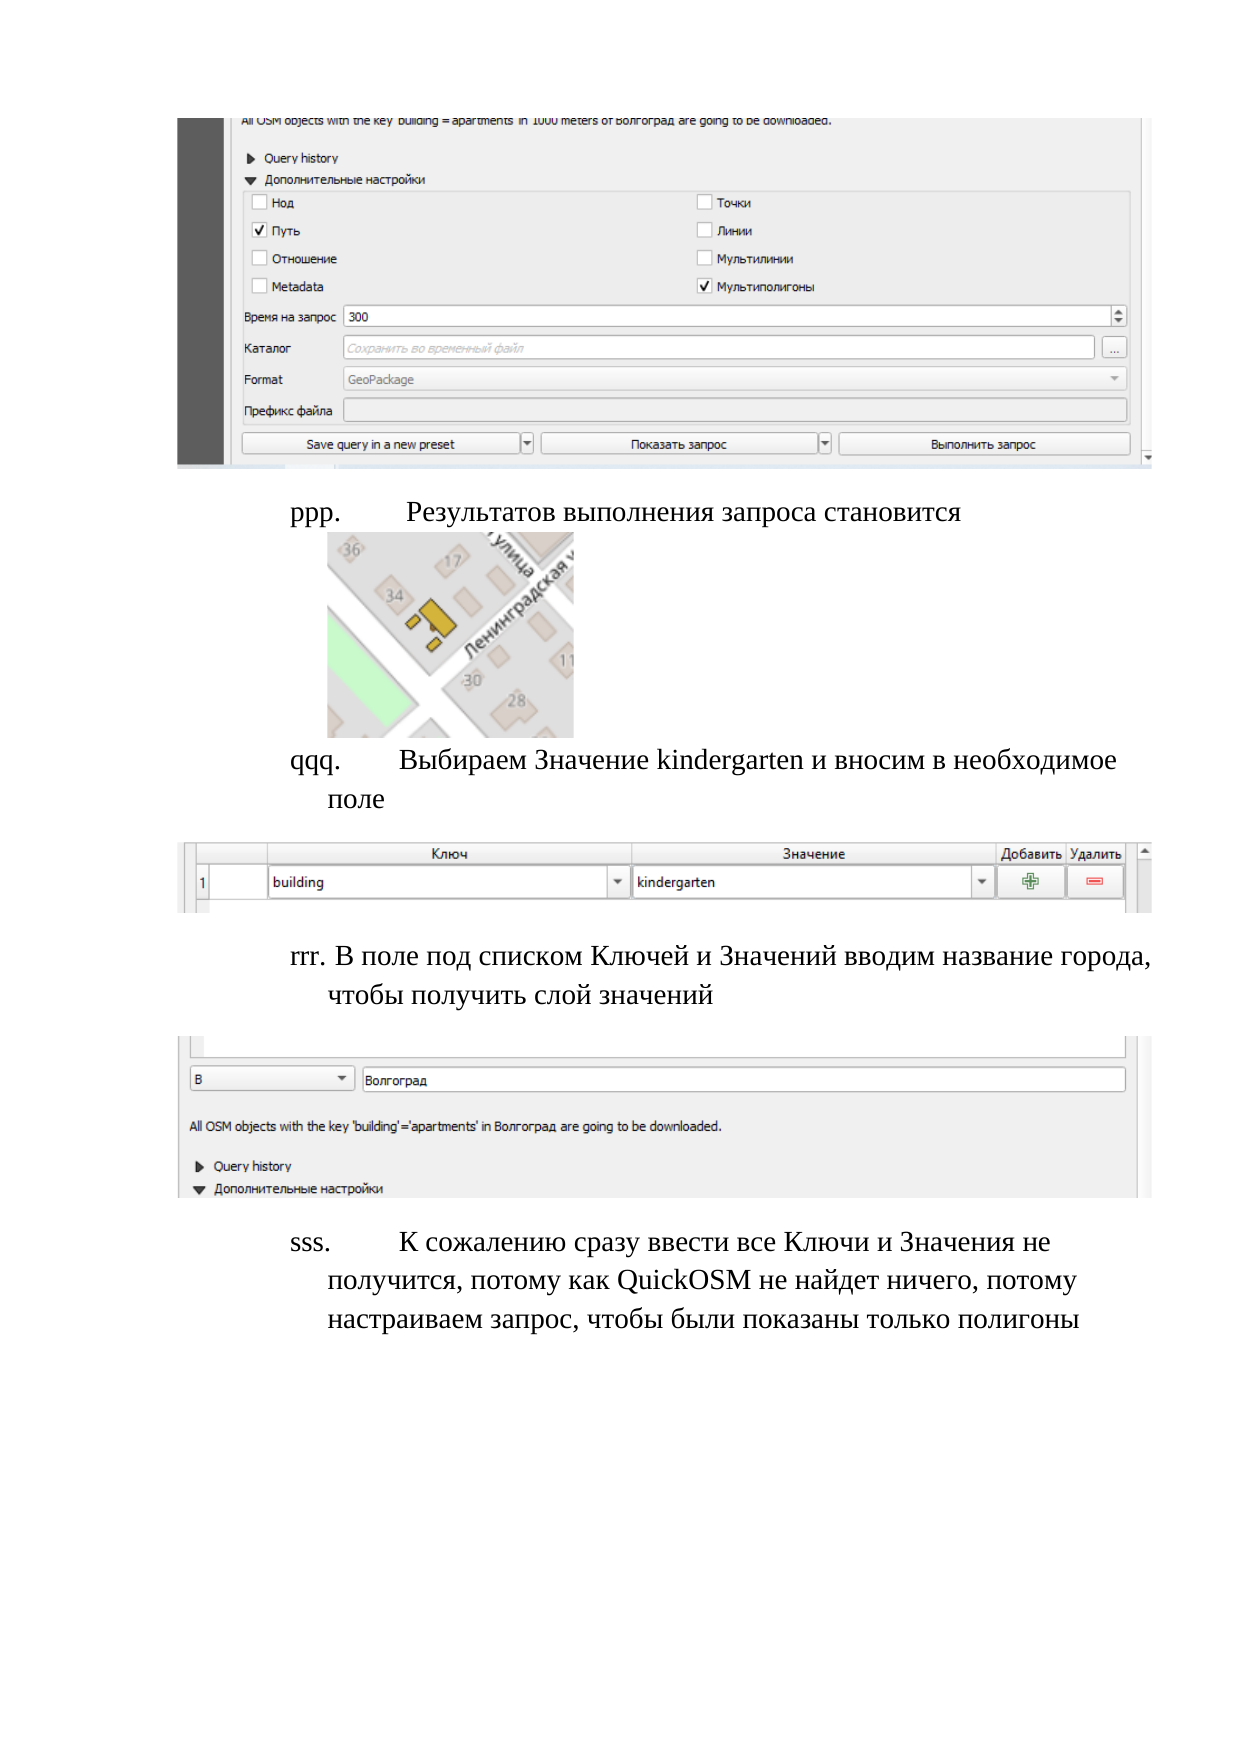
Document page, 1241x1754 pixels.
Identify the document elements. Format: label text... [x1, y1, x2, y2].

picture [327, 532, 574, 738]
list Выбираем Значение kindergarten и вносим в необходимое поле [290, 742, 1152, 814]
list К сожалению сразу ввести все Ключи и Значения не получится, потому как QuickOSM не найдет ничего, потому настраиваем запрос, чтобы были показаны только полигоны [290, 1224, 1152, 1334]
list В поле под списком Ключей и Значений вводим название города, чтобы получить слой значений [290, 938, 1152, 1010]
picture [177, 840, 1152, 913]
list Результатов выполнения запроса становится [290, 494, 1152, 527]
picture [177, 118, 1152, 469]
picture [177, 1036, 1152, 1198]
